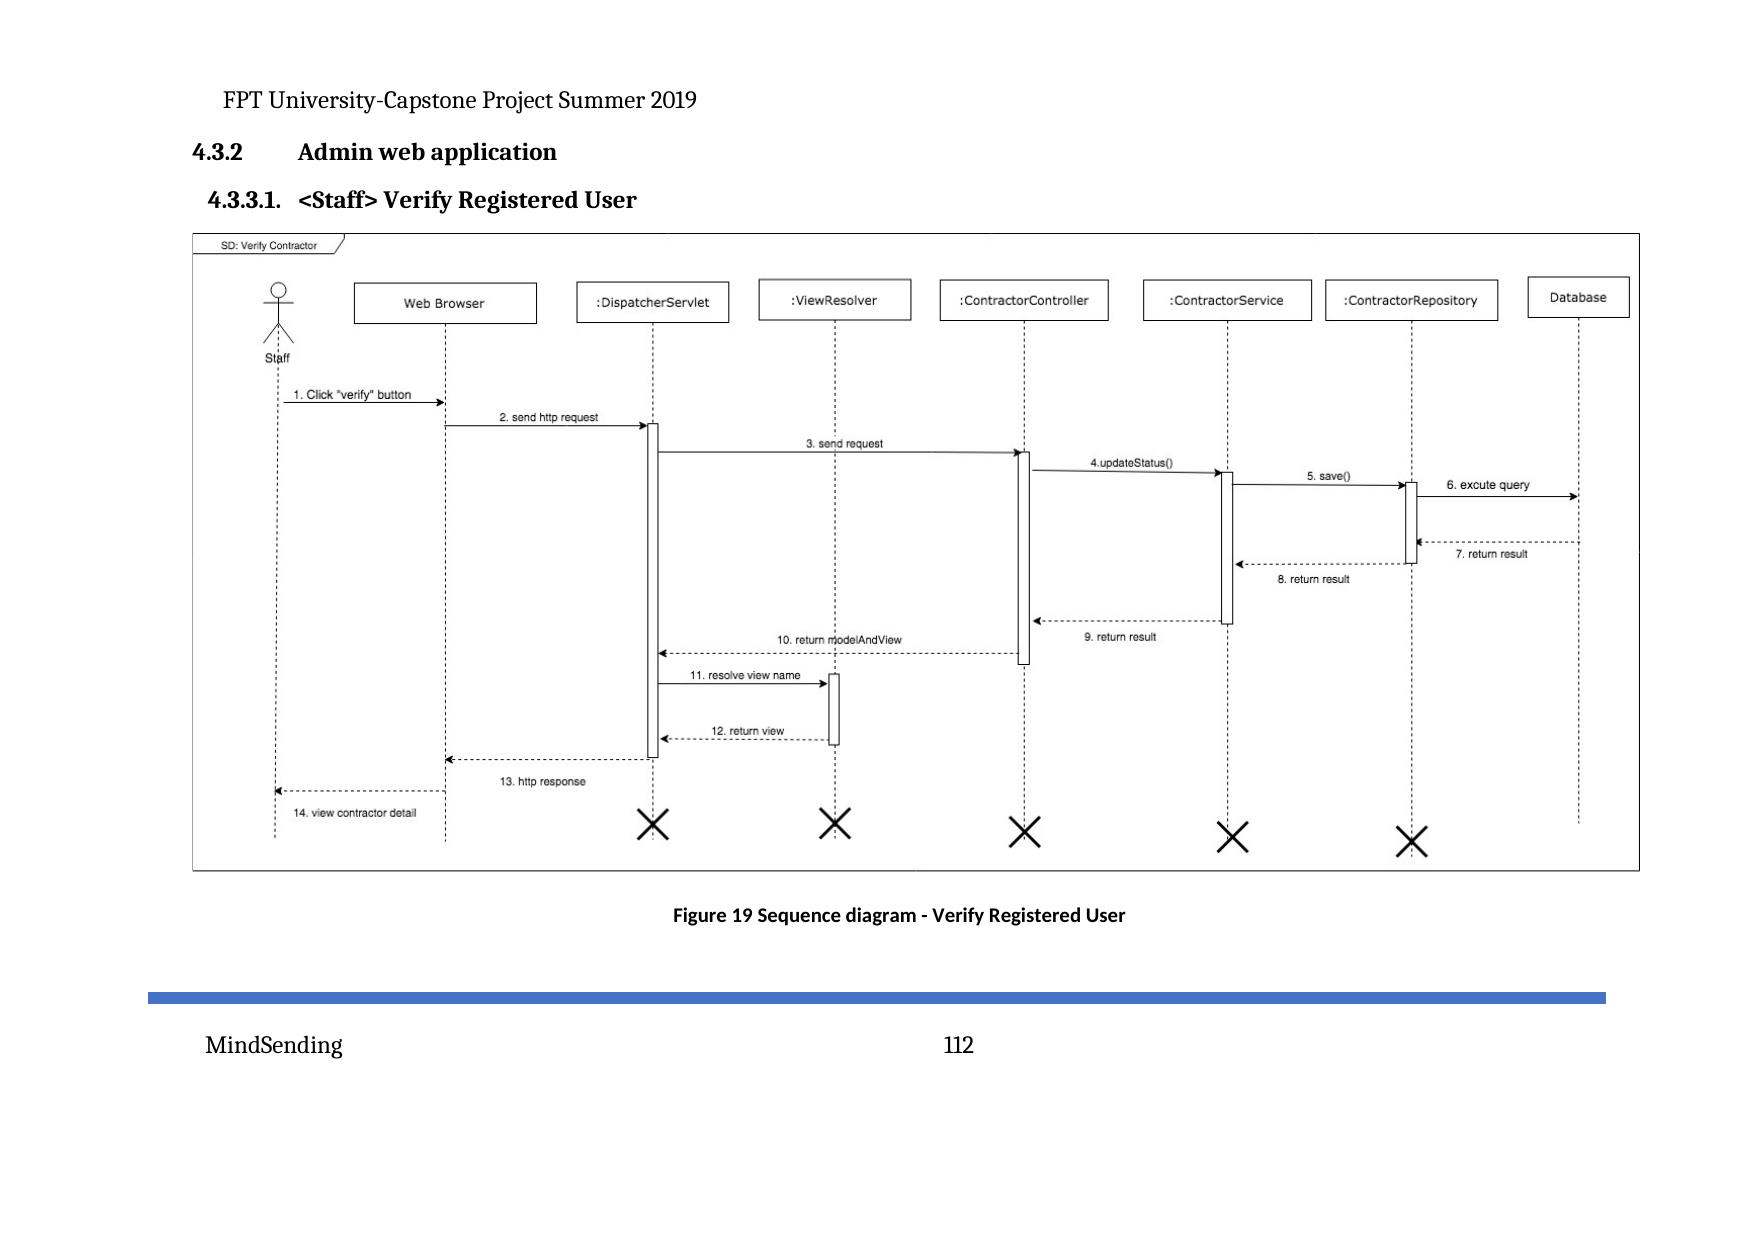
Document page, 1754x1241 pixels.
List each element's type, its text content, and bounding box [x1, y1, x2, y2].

picture [192, 233, 1641, 884]
subtitle Admin web application [147, 138, 1606, 167]
text Figure 19 Sequence diagram - Verify Registered User [193, 903, 1606, 928]
subtitle <Staff> Verify Registered User [148, 186, 1606, 215]
